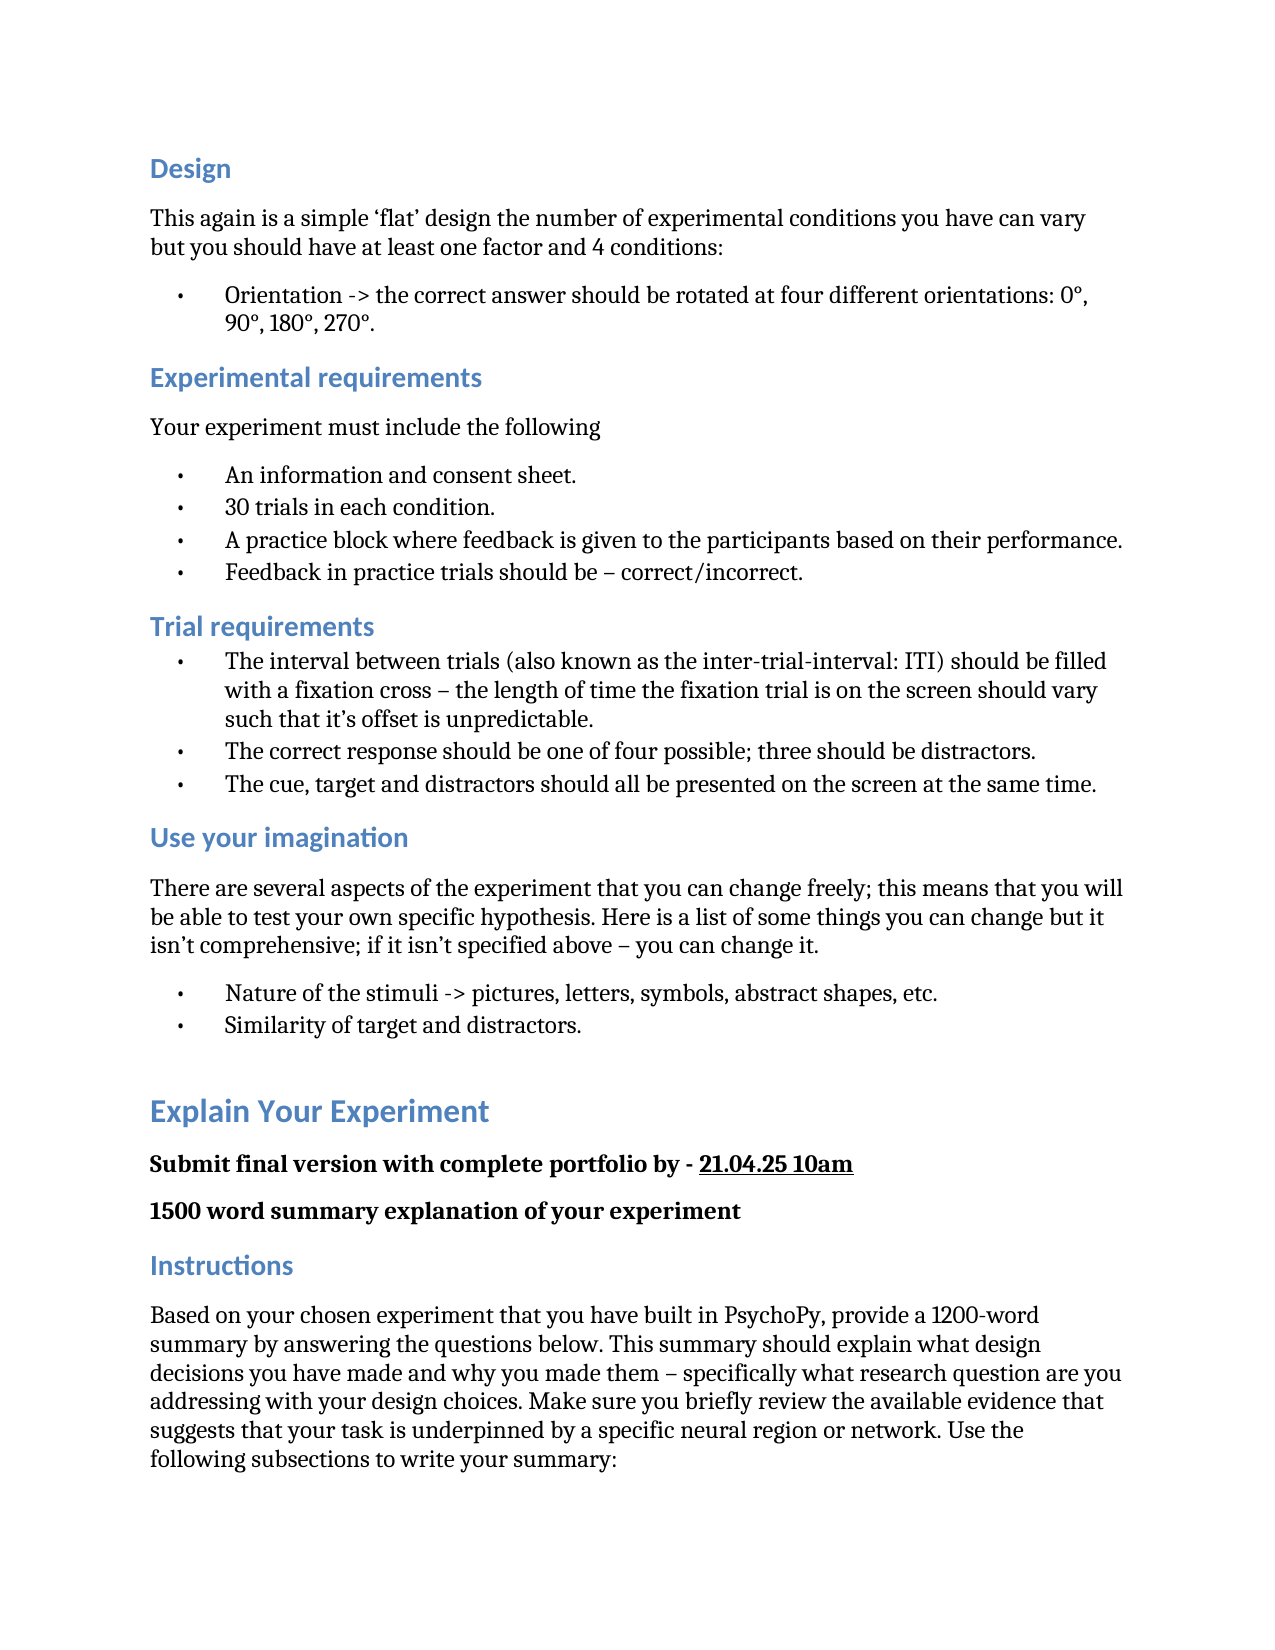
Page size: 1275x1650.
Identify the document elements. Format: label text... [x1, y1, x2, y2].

list 30 trials in each condition. [175, 493, 1125, 522]
list Nature of the stimuli -> pictures, letters, symbols, abstract shapes, etc. [175, 979, 1125, 1007]
list The correct response should be one of four possible; three should be distractors. [175, 737, 1125, 766]
list The interval between trials (also known as the inter-trial-interval: ITI) should be filled with a fixation cross – the length of time the fixation trial is on the screen should vary such that it’s offset is unpredictable. [175, 647, 1125, 733]
text Submit final version with complete portfolio by - 21.04.25 10am [150, 1149, 1125, 1178]
list A practice block where feedback is given to the participants based on their performance. [175, 526, 1125, 554]
subtitle Experimental requirements [150, 359, 1125, 394]
list Similarity of target and distractors. [175, 1011, 1125, 1040]
list Feedback in practice trials should be – correct/incorrect. [175, 558, 1125, 587]
list The cue, target and distractors should all be presented on the screen at the same time. [175, 770, 1125, 798]
subtitle Design [150, 150, 1125, 186]
subtitle Instructions [150, 1247, 1125, 1282]
text Based on your chosen experiment that you have built in PsychoPy, provide a 1200-word summary by answering the questions below. This summary should explain what design decisions you have made and why you made them – specifically what research question are you addressing with your design choices. Make sure you briefly review the available evidence that suggests that your task is underpinned by a specific neural region or network. Use the following subsections to write your summary: [150, 1301, 1125, 1473]
text 1500 word summary explanation of your experiment [150, 1197, 1125, 1226]
text There are several aspects of the experiment that you can change freely; this means that you will be able to test your own specific hypothesis. Here is a list of some things you can change but it isn’t comprehensive; if it isn’t specified above – you can change it. [150, 874, 1125, 960]
subtitle Use your imagination [150, 819, 1125, 855]
subtitle Trial requirements [150, 608, 1125, 643]
text This again is a simple ‘flat’ design the number of experimental conditions you have can vary but you should have at least one factor and 4 conditions: [150, 204, 1125, 262]
list An information and consent sheet. [175, 461, 1125, 489]
subtitle Explain Your Experiment [150, 1090, 1125, 1131]
list Orientation -> the correct answer should be rotated at four different orientations: 0°, 90°, 180°, 270°. [175, 281, 1125, 338]
text Your experiment must include the following [150, 413, 1125, 442]
